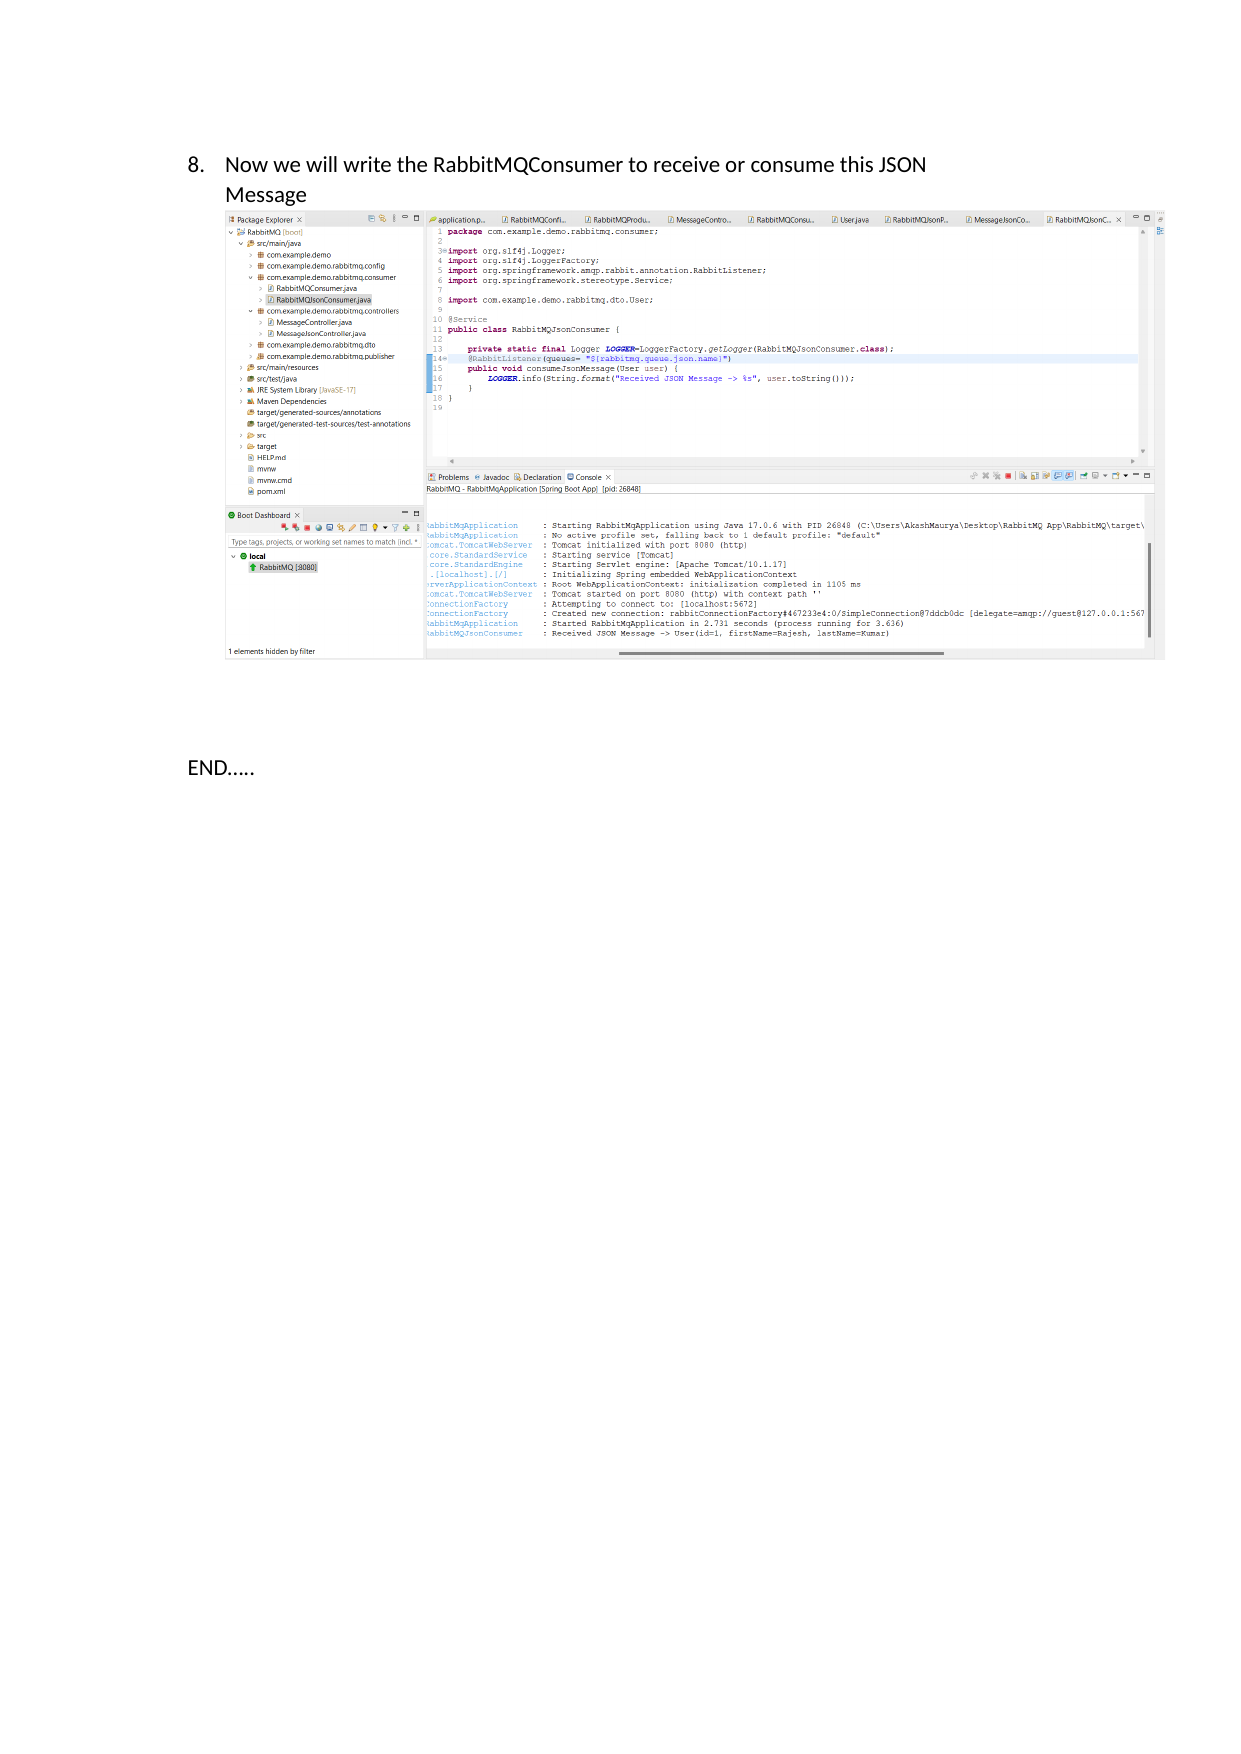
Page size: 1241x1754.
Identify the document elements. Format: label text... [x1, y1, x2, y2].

text END….. [187, 753, 992, 781]
picture [225, 210, 1166, 660]
